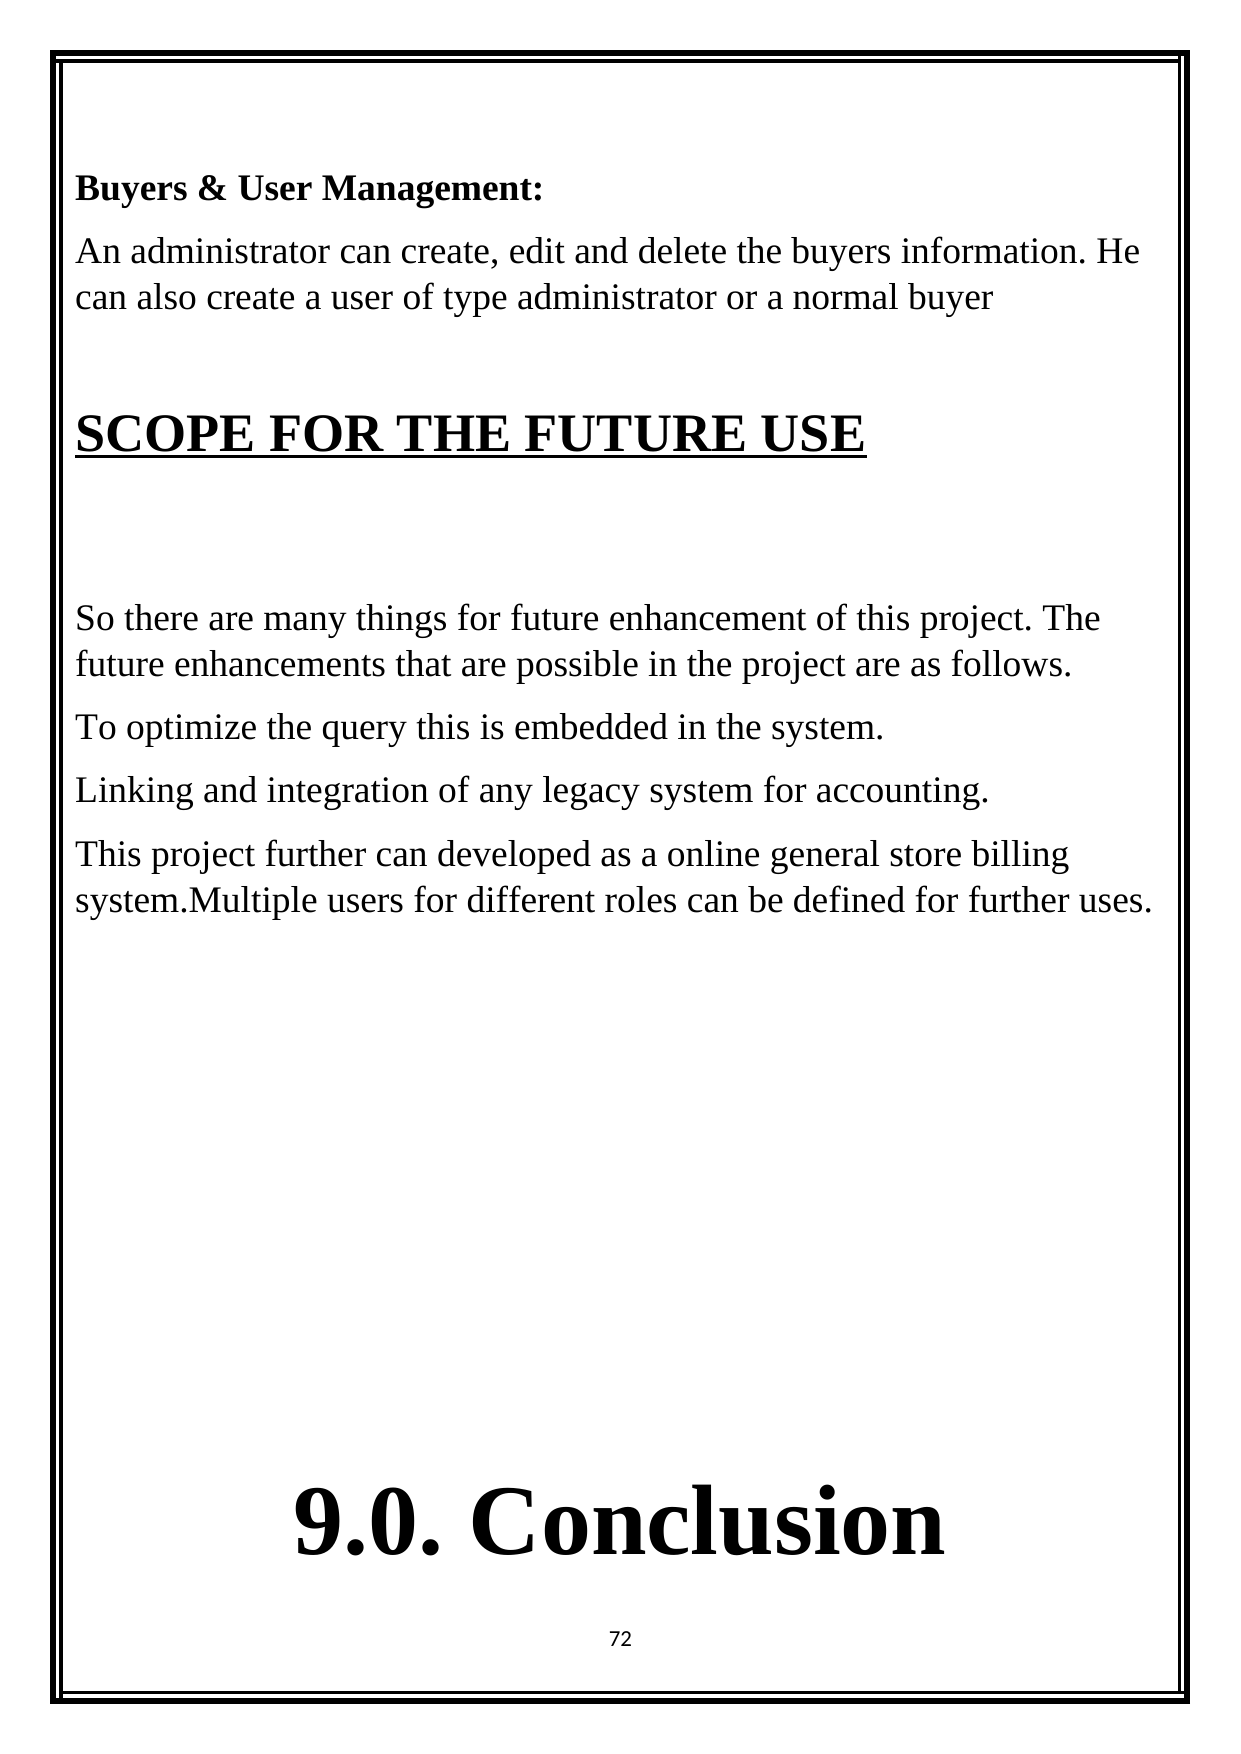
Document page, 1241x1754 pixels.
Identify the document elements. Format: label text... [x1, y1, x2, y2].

text An administrator can create, edit and delete the buyers information. He can also create a user of type administrator or a normal buyer [75, 228, 1165, 318]
text This project further can developed as a online general store billing system.Multiple users for different roles can be defined for further uses. [75, 831, 1165, 921]
text Buyers & User Management: [75, 165, 1165, 208]
text Linking and integration of any legacy system for accounting. [75, 768, 1165, 811]
text To optimize the query this is embedded in the system. [75, 705, 1165, 748]
text 9.0. Conclusion [75, 1461, 1165, 1576]
text So there are many things for future enhancement of this project. The future enhancements that are possible in the project are as follows. [75, 595, 1165, 684]
text SCOPE FOR THE FUTURE USE [75, 401, 1165, 463]
